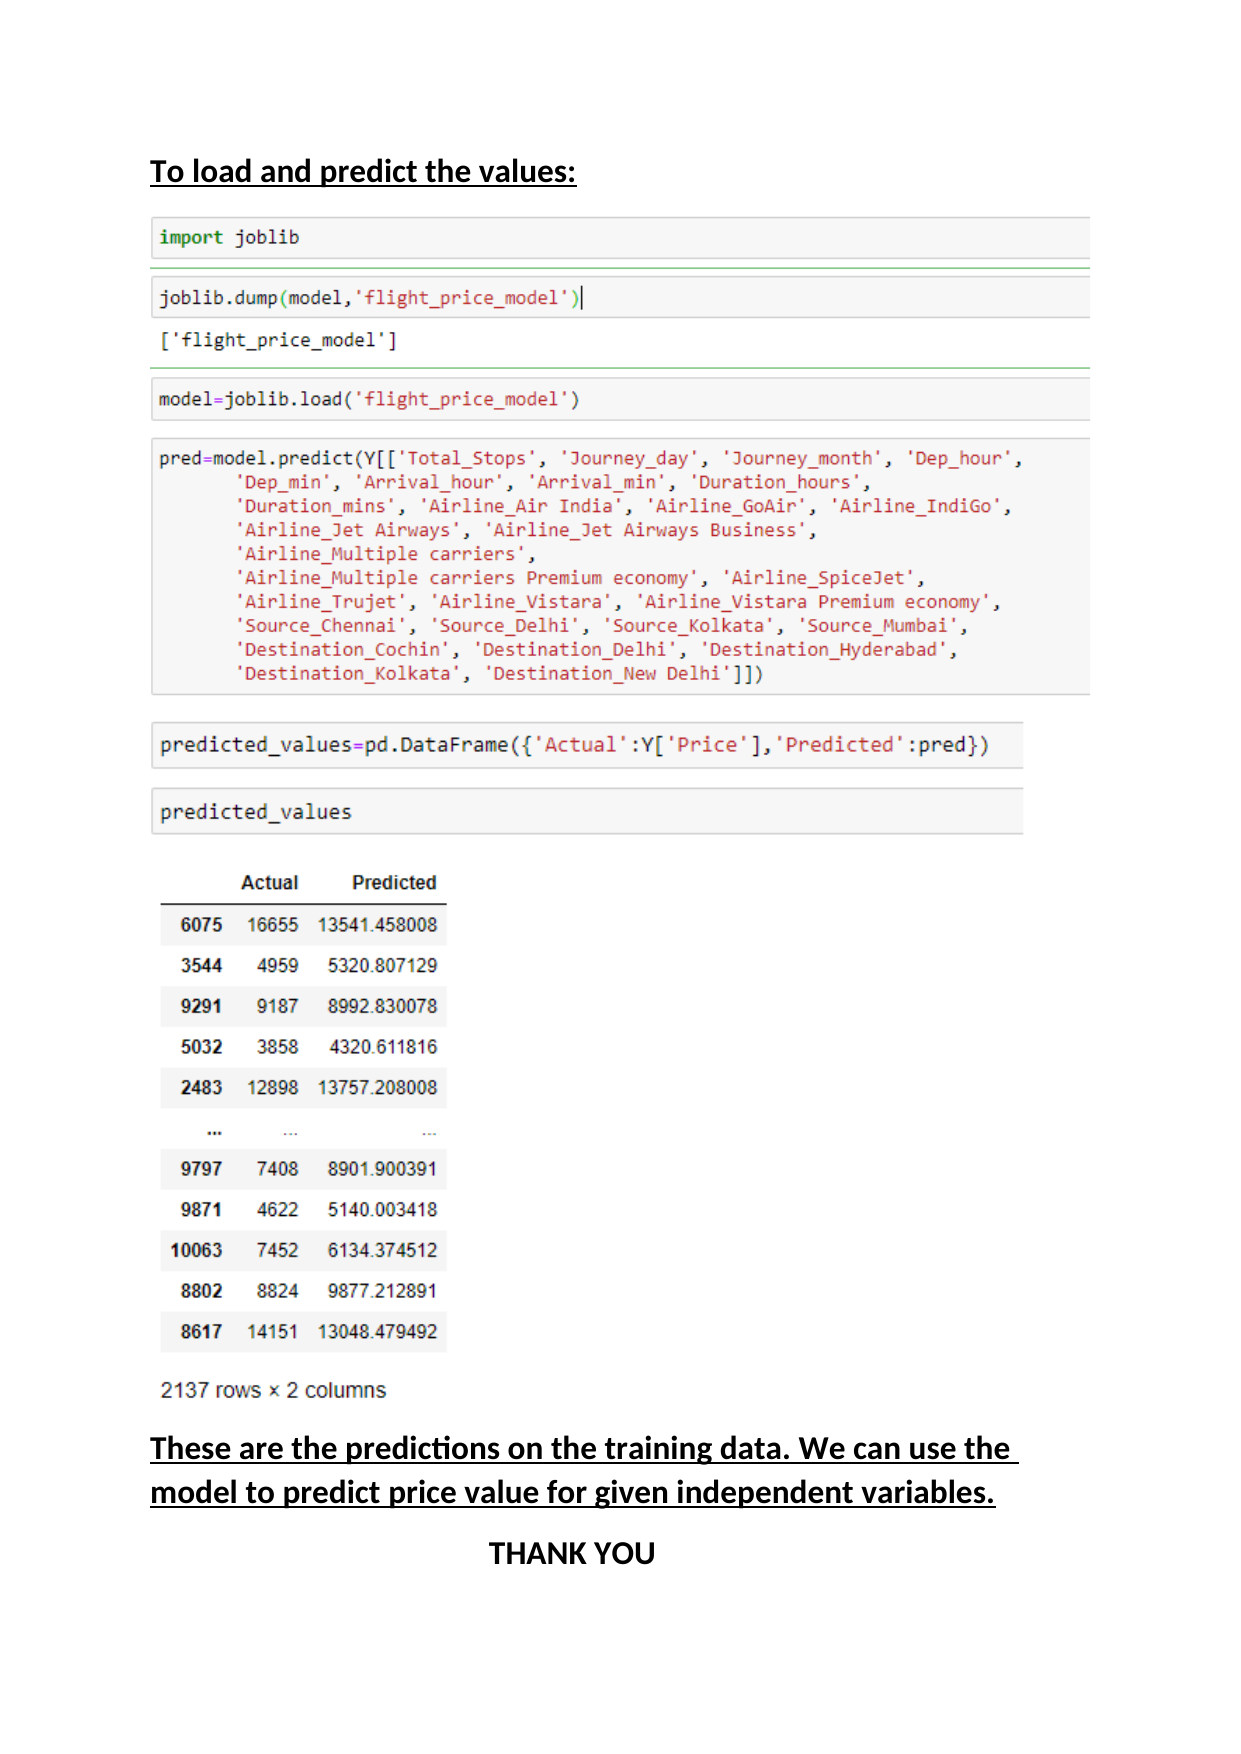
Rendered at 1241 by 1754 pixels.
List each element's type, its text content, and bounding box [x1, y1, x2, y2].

text These are the predictions on the training data. We can use the model to predict price value for given independent variables. [150, 1427, 1090, 1512]
text To load and predict the values: [150, 150, 1090, 191]
picture [150, 210, 1091, 701]
text THANK YOU [150, 1532, 1090, 1572]
picture [150, 719, 1024, 1409]
